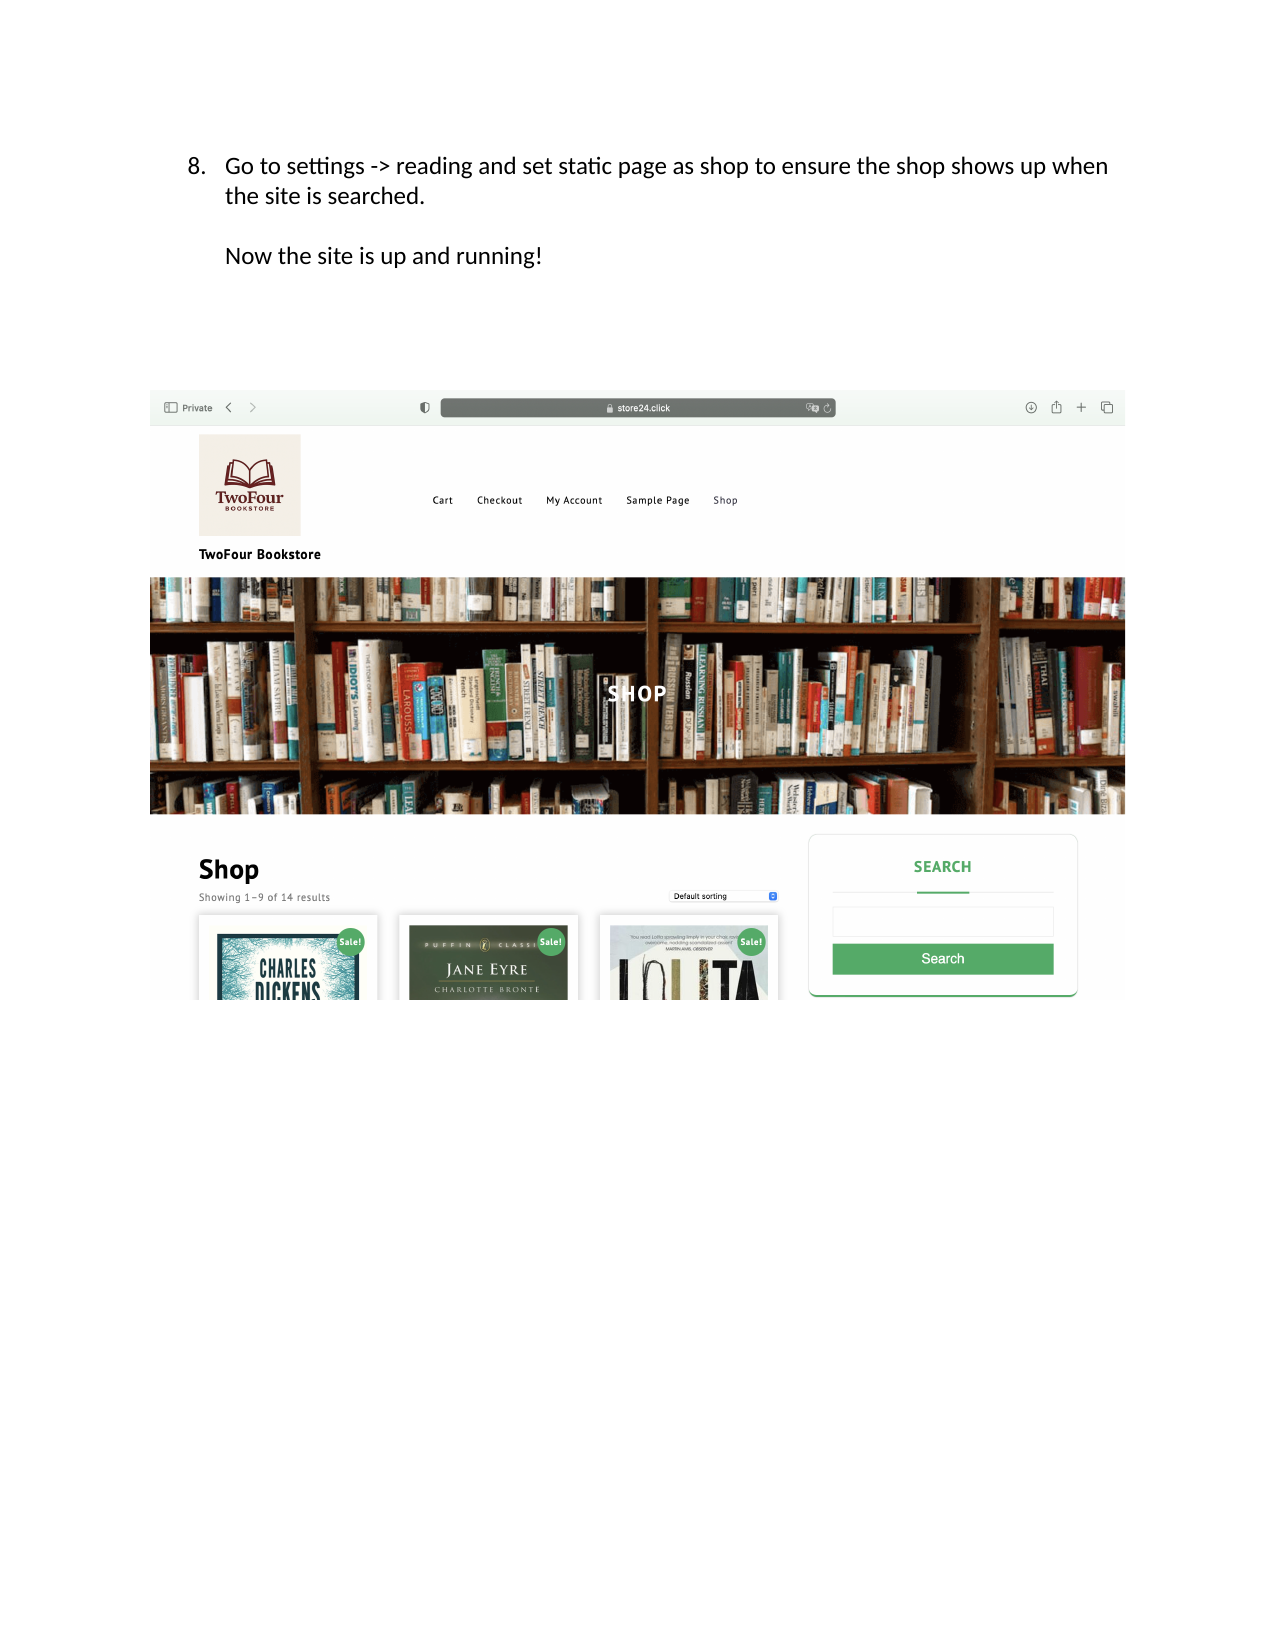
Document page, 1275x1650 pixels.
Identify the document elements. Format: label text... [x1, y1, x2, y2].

list Go to settings -> reading and set static page as shop to ensure the shop shows up when the site is searched. [187, 150, 1125, 211]
text Now the site is up and running! [225, 240, 1125, 271]
picture [150, 390, 1125, 1000]
